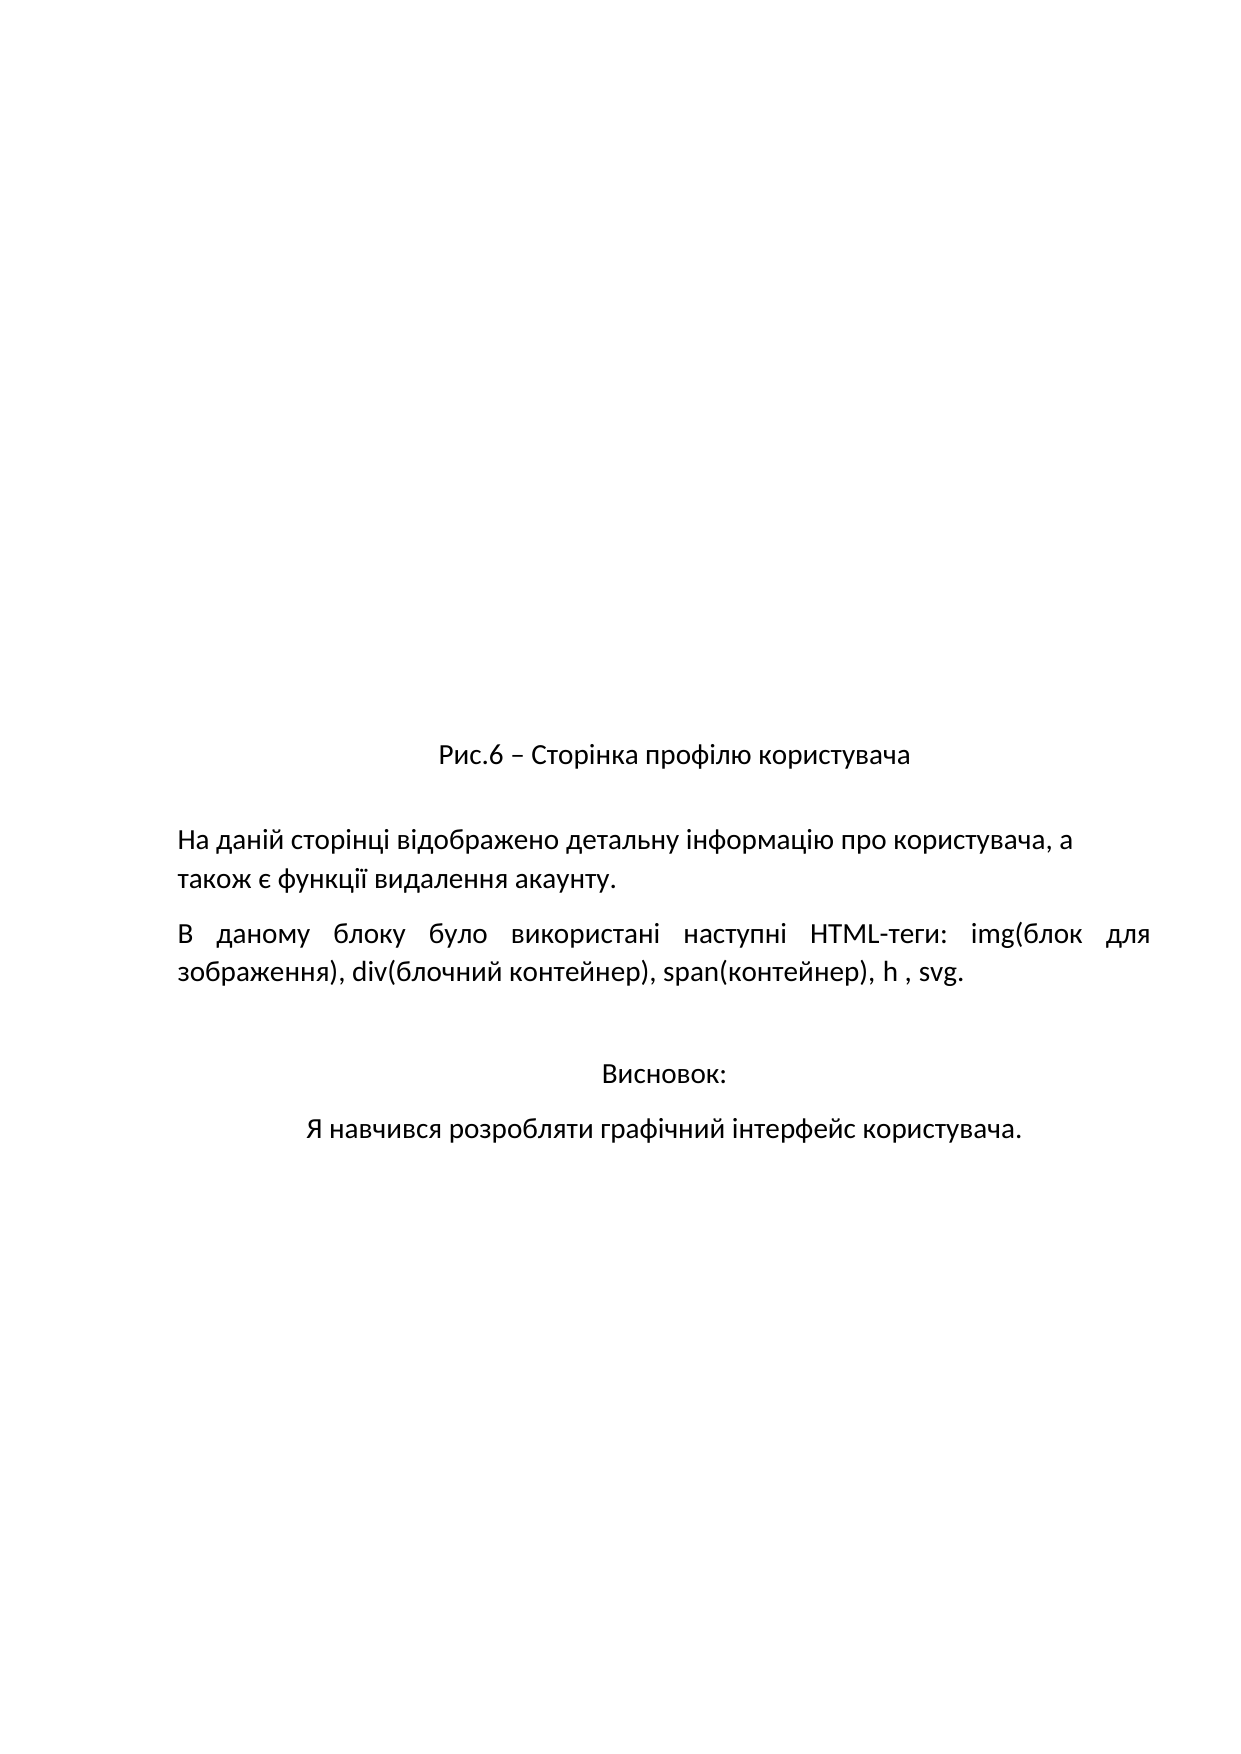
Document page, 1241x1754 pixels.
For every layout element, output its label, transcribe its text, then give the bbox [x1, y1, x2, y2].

text Я навчився розробляти графічний інтерфейс користувача. [177, 1110, 1152, 1146]
text Висновок: [177, 1055, 1152, 1091]
text На даній сторінці відображено детальну інформацію про користувача, а також є функції видалення акаунту. [177, 821, 1152, 895]
text В даному блоку було використані наступні HTML-теги: img(блок для зображення), div(блочний контейнер), span(контейнер), h , svg. [177, 915, 1152, 989]
